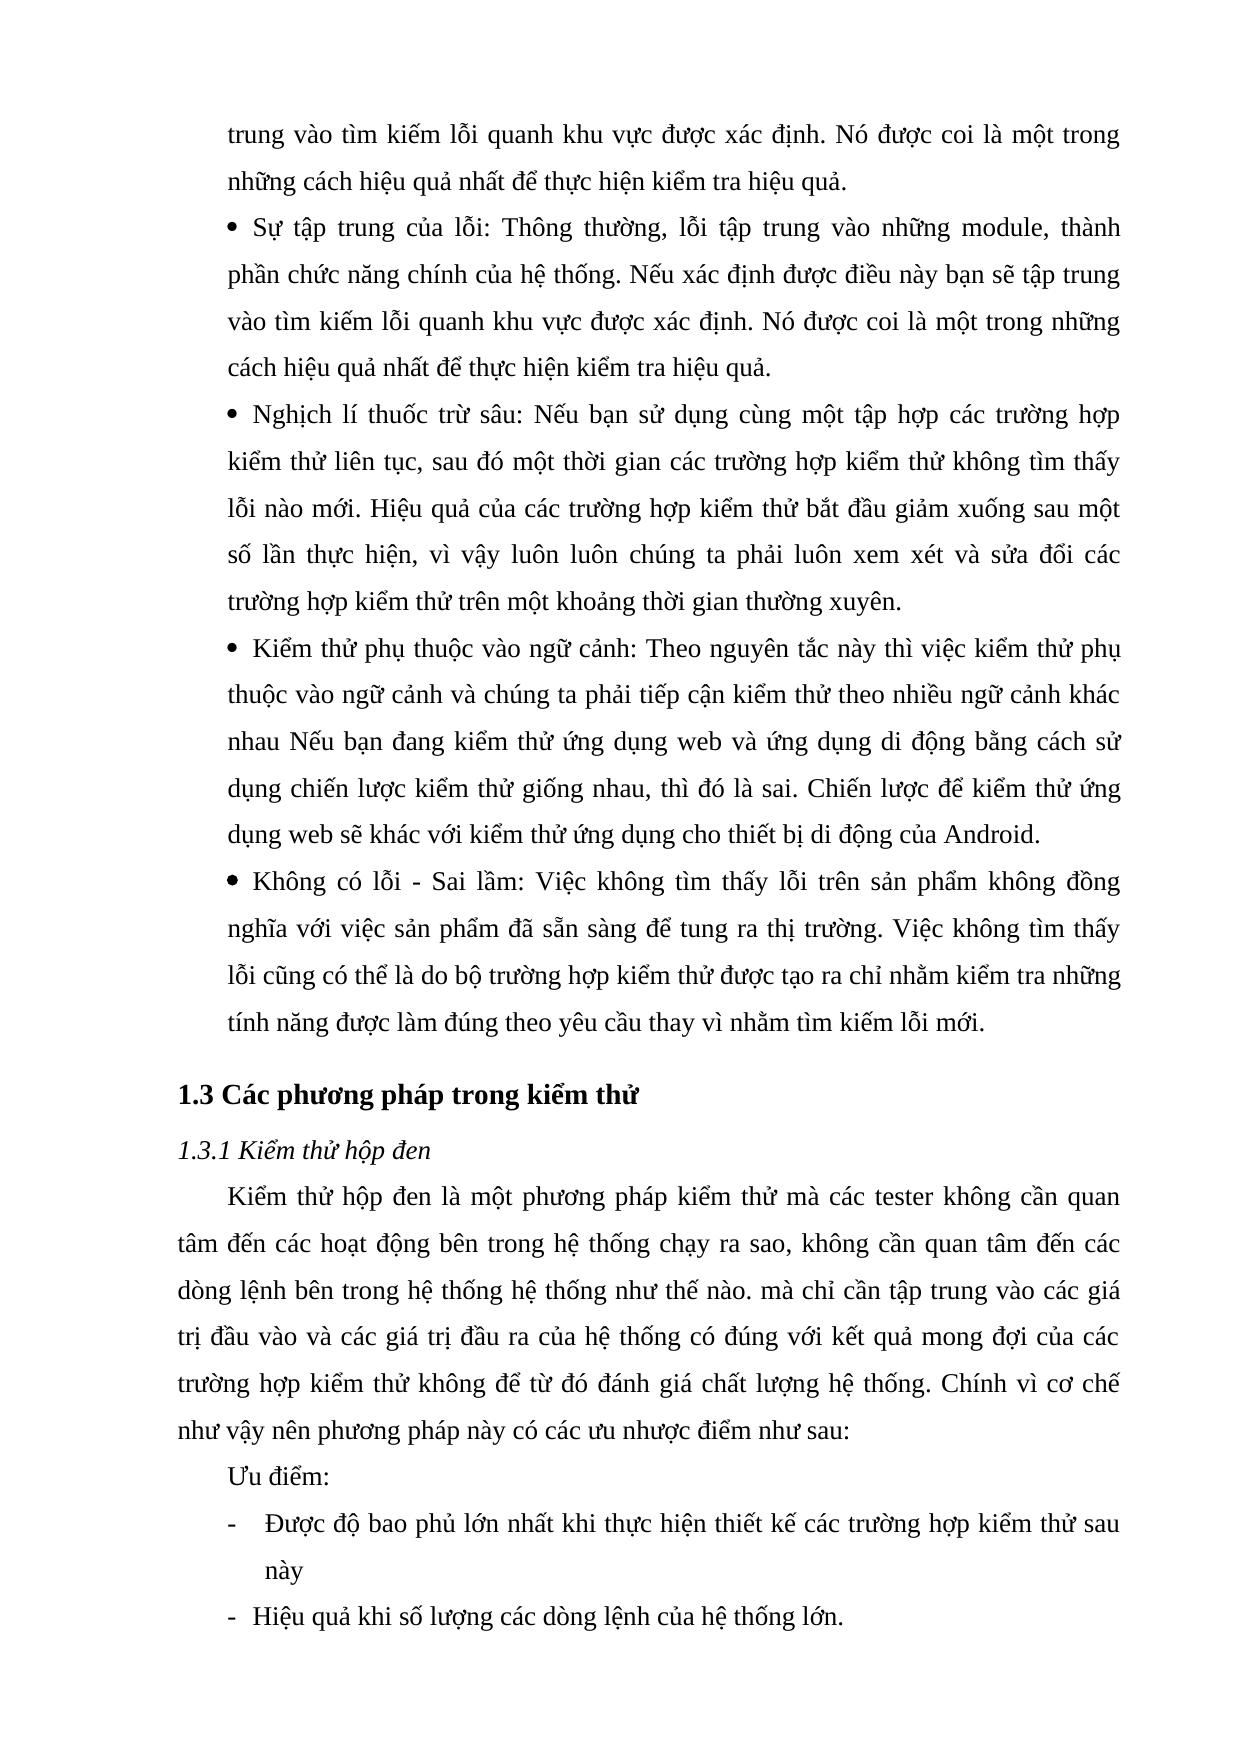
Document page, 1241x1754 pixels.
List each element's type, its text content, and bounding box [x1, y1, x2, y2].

list Không có lỗi - Sai lầm: Việc không tìm thấy lỗi trên sản phẩm không đồng nghĩa với việc sản phẩm đã sẵn sàng để tung ra thị trường. Việc không tìm thấy lỗi cũng có thể là do bộ trường hợp kiểm thử được tạo ra chỉ nhằm kiểm tra những tính năng được làm đúng theo yêu cầu thay vì nhằm tìm kiếm lỗi mới. [227, 865, 1122, 1037]
list Được độ bao phủ lớn nhất khi thực hiện thiết kế các trường hợp kiểm thử sau này [227, 1507, 1122, 1585]
list Sự tập trung của lỗi: Thông thường, lỗi tập trung vào những module, thành phần chức năng chính của hệ thống. Nếu xác định được điều này bạn sẽ tập trung vào tìm kiếm lỗi quanh khu vực được xác định. Nó được coi là một trong những cách hiệu quả nhất để thực hiện kiểm tra hiệu quả. [227, 211, 1122, 383]
list Ưu điểm: [177, 1461, 1122, 1492]
list Kiểm thử hộp đen [177, 1134, 1122, 1165]
list Kiểm thử phụ thuộc vào ngữ cảnh: Theo nguyên tắc này thì việc kiểm thử phụ thuộc vào ngữ cảnh và chúng ta phải tiếp cận kiểm thử theo nhiều ngữ cảnh khác nhau Nếu bạn đang kiểm thử ứng dụng web và ứng dụng di động bằng cách sử dụng chiến lược kiểm thử giống nhau, thì đó là sai. Chiến lược để kiểm thử ứng dụng web sẽ khác với kiểm thử ứng dụng cho thiết bị di động của Android. [227, 632, 1122, 849]
list Nghịch lí thuốc trừ sâu: Nếu bạn sử dụng cùng một tập hợp các trường hợp kiểm thử liên tục, sau đó một thời gian các trường hợp kiểm thử không tìm thấy lỗi nào mới. Hiệu quả của các trường hợp kiểm thử bắt đầu giảm xuống sau một số lần thực hiện, vì vậy luôn luôn chúng ta phải luôn xem xét và sửa đổi các trường hợp kiểm thử trên một khoảng thời gian thường xuyên. [227, 398, 1122, 616]
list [227, 118, 1122, 196]
list Kiểm thử hộp đen là một phương pháp kiểm thử mà các tester không cần quan tâm đến các hoạt động bên trong hệ thống chạy ra sao, không cần quan tâm đến các dòng lệnh bên trong hệ thống hệ thống như thế nào. mà chỉ cần tập trung vào các giá trị đầu vào và các giá trị đầu ra của hệ thống có đúng với kết quả mong đợi của các trường hợp kiểm thử không để từ đó đánh giá chất lượng hệ thống. Chính vì cơ chế như vậy nên phương pháp này có các ưu nhược điểm như sau: [177, 1181, 1122, 1445]
subtitle Các phương pháp trong kiểm thử [177, 1077, 1122, 1111]
list - Hiệu quả khi số lượng các dòng lệnh của hệ thống lớn. [177, 1601, 1122, 1632]
